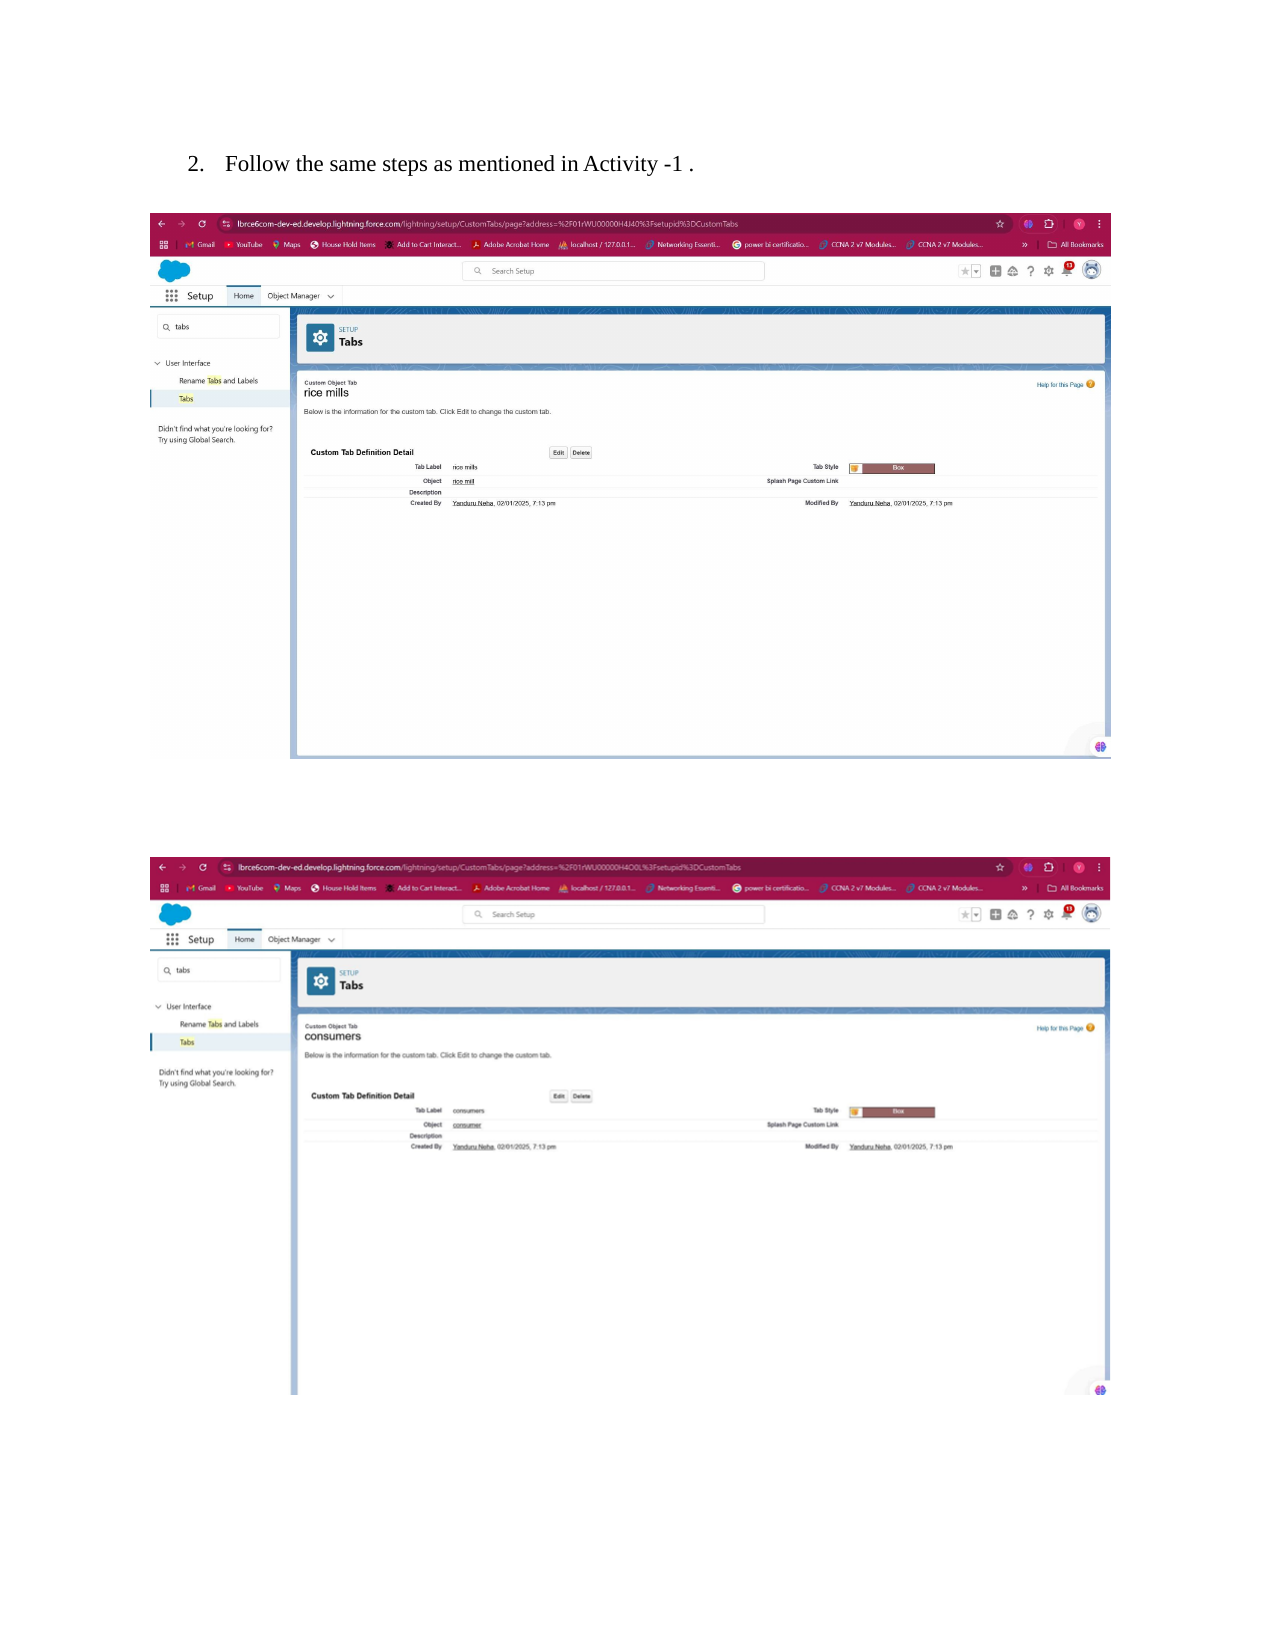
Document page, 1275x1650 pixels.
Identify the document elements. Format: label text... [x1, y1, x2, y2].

picture [150, 213, 1111, 759]
list Follow the same steps as mentioned in Activity -1 . [187, 150, 1125, 176]
picture [150, 857, 1110, 1395]
